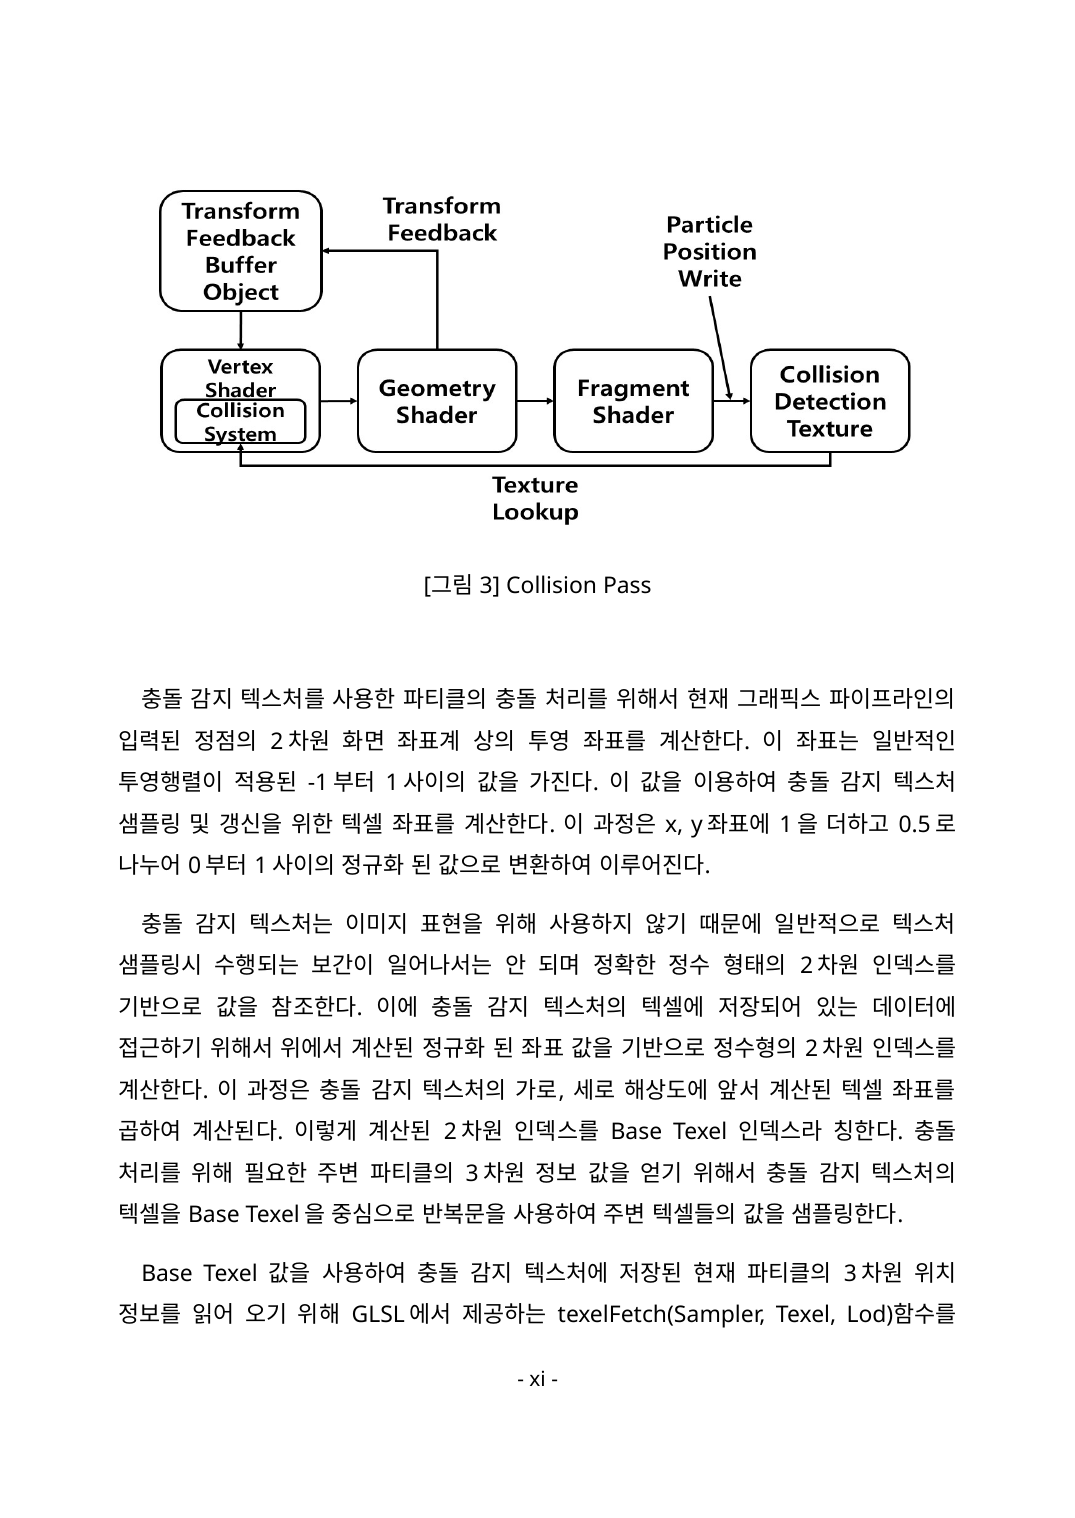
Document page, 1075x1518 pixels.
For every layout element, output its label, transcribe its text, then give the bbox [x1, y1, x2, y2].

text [118, 1255, 957, 1329]
text 충돌 감지 텍스처는 이미지 표현을 위해 사용하지 않기 때문에 일반적으로 텍스처 샘플링시 수행되는 보간이 일어나서는 안 되며 정확한 정수 형태의 2차원 인덱스를 기반으로 값을 참조한다. 이에 충돌 감지 텍스처의 텍셀에 저장되어 있는 데이터에 접근하기 위해서 위에서 계산된 정규화 된 좌표 값을 기반으로 정수형의 2차원 인덱스를 계산한다. 이 과정은 충돌 감지 텍스처의 가로, 세로 해상도에 앞서 계산된 텍셀 좌표를 곱하여 계산된다. 이렇게 계산된 2차원 인덱스를 Base Texel 인덱스라 칭한다. 충돌 처리를 위해 필요한 주변 파티클의 3차원 정보 값을 얻기 위해서 충돌 감지 텍스처의 텍셀을 Base Texel을 중심으로 반복문을 사용하여 주변 텍셀들의 값을 샘플링한다. [118, 906, 957, 1230]
text 충돌 감지 텍스처를 사용한 파티클의 충돌 처리를 위해서 현재 그래픽스 파이프라인의 입력된 정점의 2차원 화면 좌표계 상의 투영 좌표를 계산한다. 이 좌표는 일반적인 투영행렬이 적용된 -1부터 1사이의 값을 가진다. 이 값을 이용하여 충돌 감지 텍스처 샘플링 및 갱신을 위한 텍셀 좌표를 계산한다. 이 과정은 x, y좌표에 1을 더하고 0.5로 나누어 0부터 1사이의 정규화 된 값으로 변환하여 이루어진다. [118, 681, 957, 881]
text [그림 3] Collision Pass [118, 567, 957, 600]
picture [142, 147, 933, 552]
